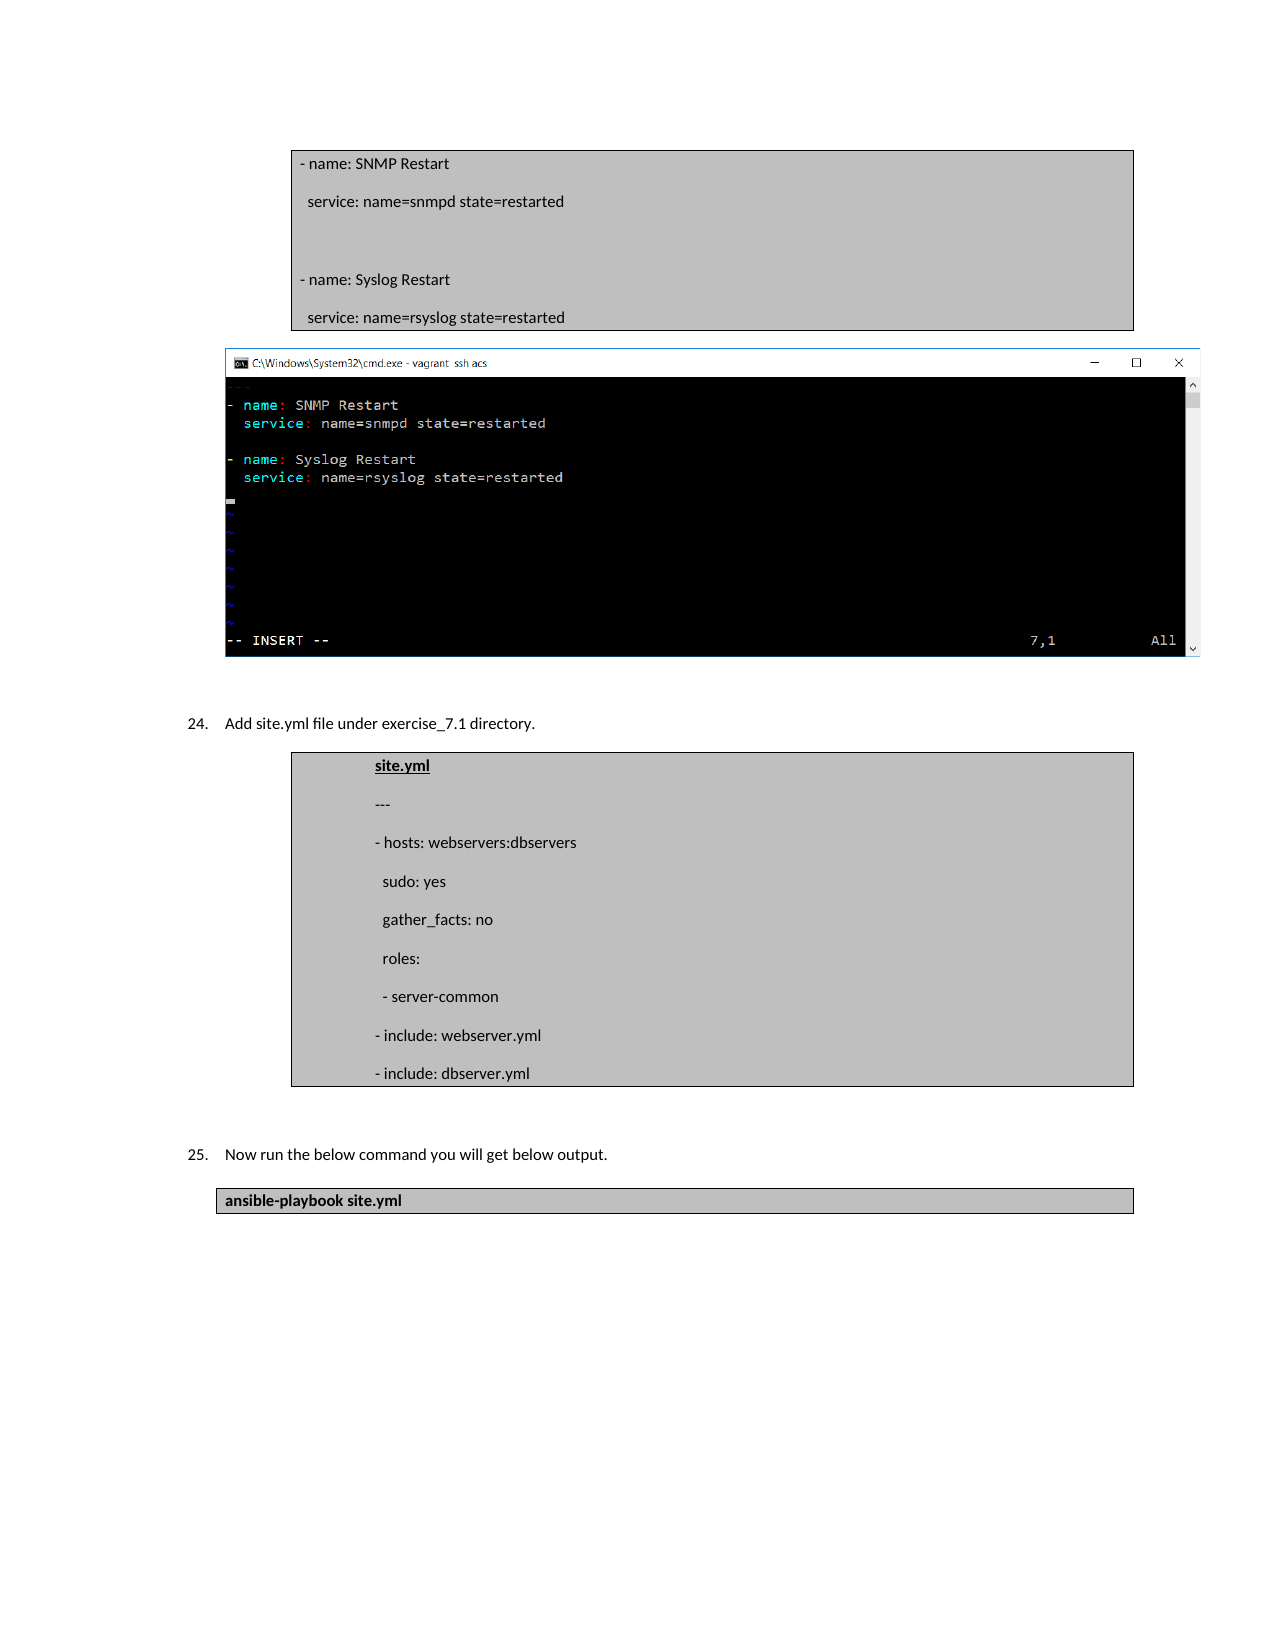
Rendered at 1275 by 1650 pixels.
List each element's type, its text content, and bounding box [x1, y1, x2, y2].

text - name: Syslog Restart [292, 266, 1133, 289]
text service: name=snmpd state=restarted [292, 188, 1133, 212]
text - hosts: webservers:dbservers [292, 829, 1133, 853]
list Now run the below command you will get below output. [187, 1144, 1125, 1164]
list ansible-playbook site.yml [217, 1189, 1133, 1213]
text - server-common [292, 983, 1133, 1007]
text - include: dbserver.yml [292, 1061, 1133, 1086]
text --- [292, 791, 1133, 814]
text sudo: yes [292, 868, 1133, 891]
text - include: webserver.yml [292, 1022, 1133, 1045]
text gather_facts: no [292, 906, 1133, 930]
text roles: [292, 945, 1133, 968]
text service: name=rsyslog state=restarted [292, 304, 1133, 330]
list Add site.yml file under exercise_7.1 directory. [187, 714, 1125, 734]
text site.yml [292, 753, 1133, 776]
picture [225, 348, 1200, 657]
text - name: SNMP Restart [292, 151, 1133, 173]
